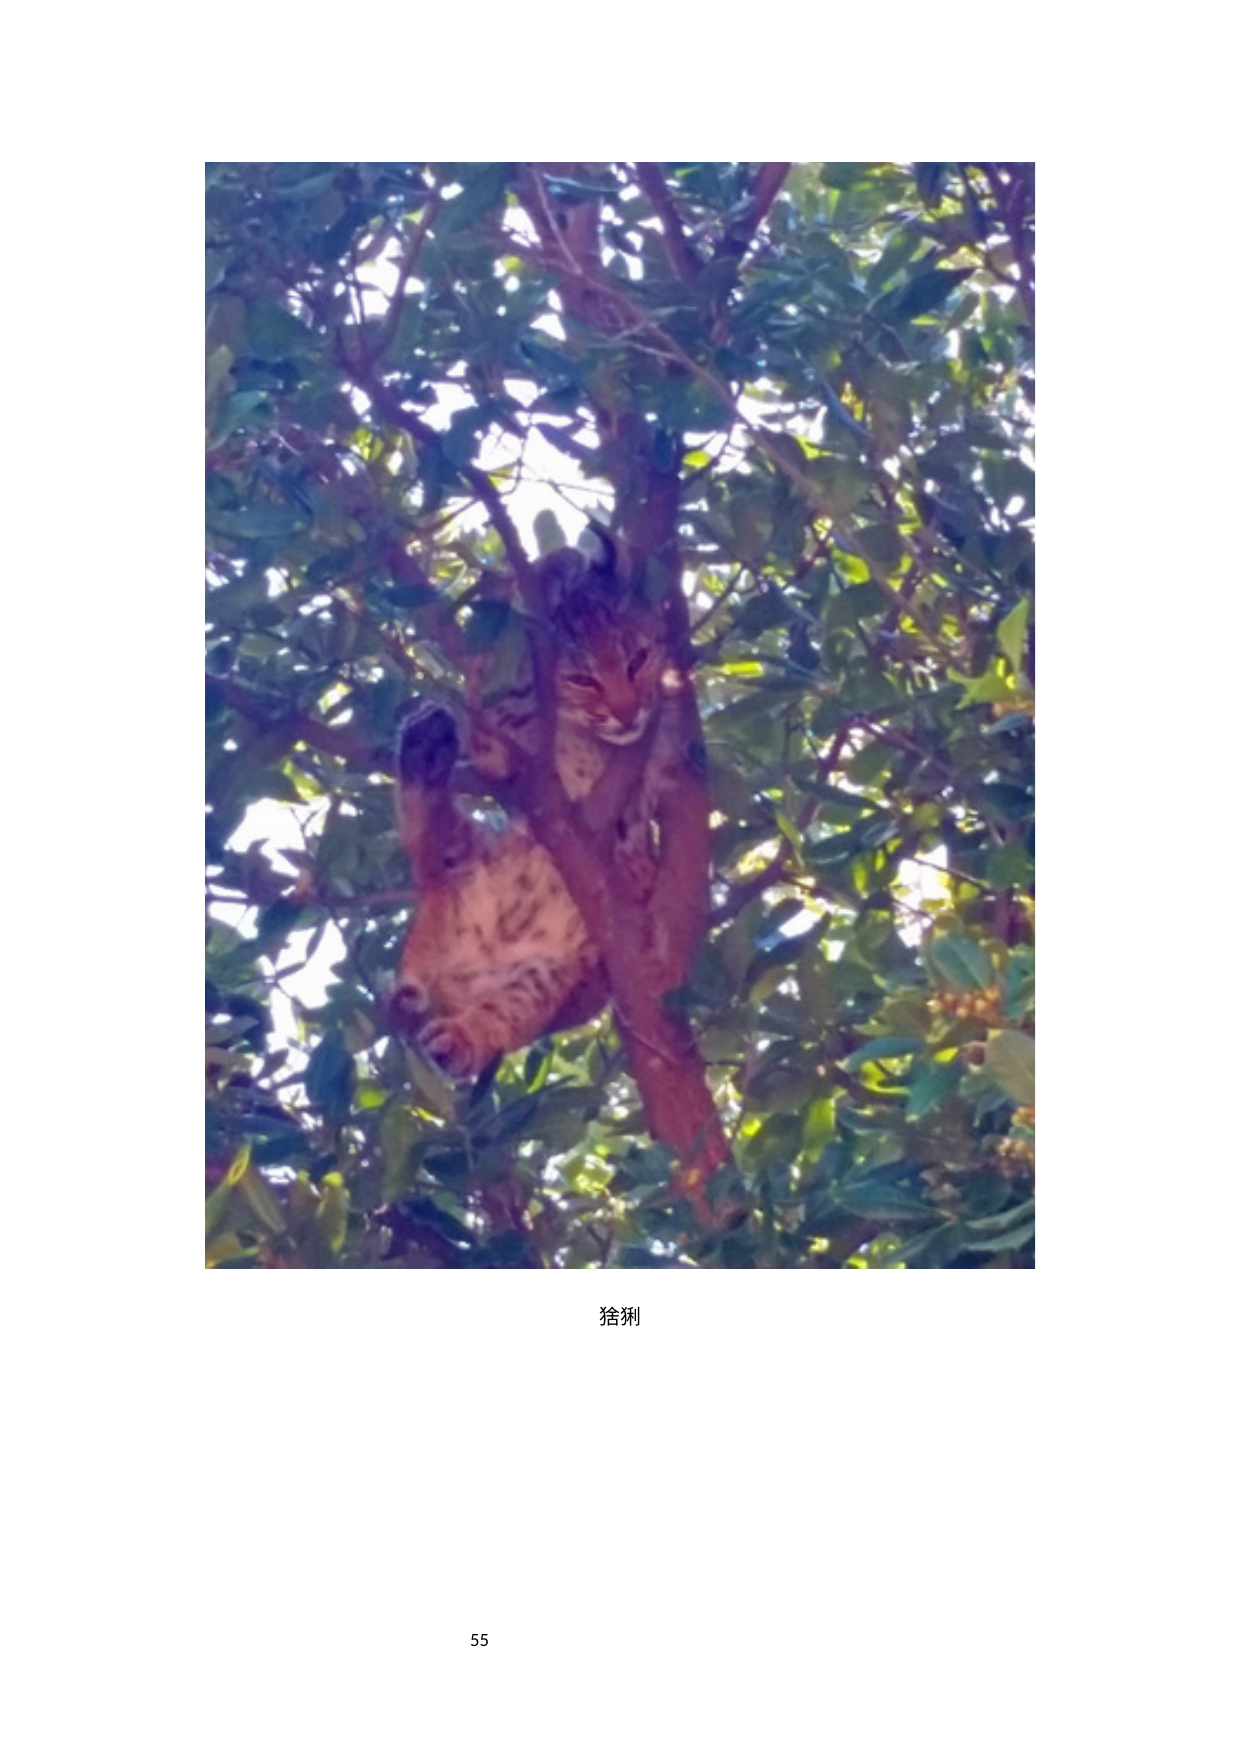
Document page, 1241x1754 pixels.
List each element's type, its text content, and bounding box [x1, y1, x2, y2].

text 猞猁 [187, 1299, 1053, 1332]
picture [205, 162, 1035, 1269]
